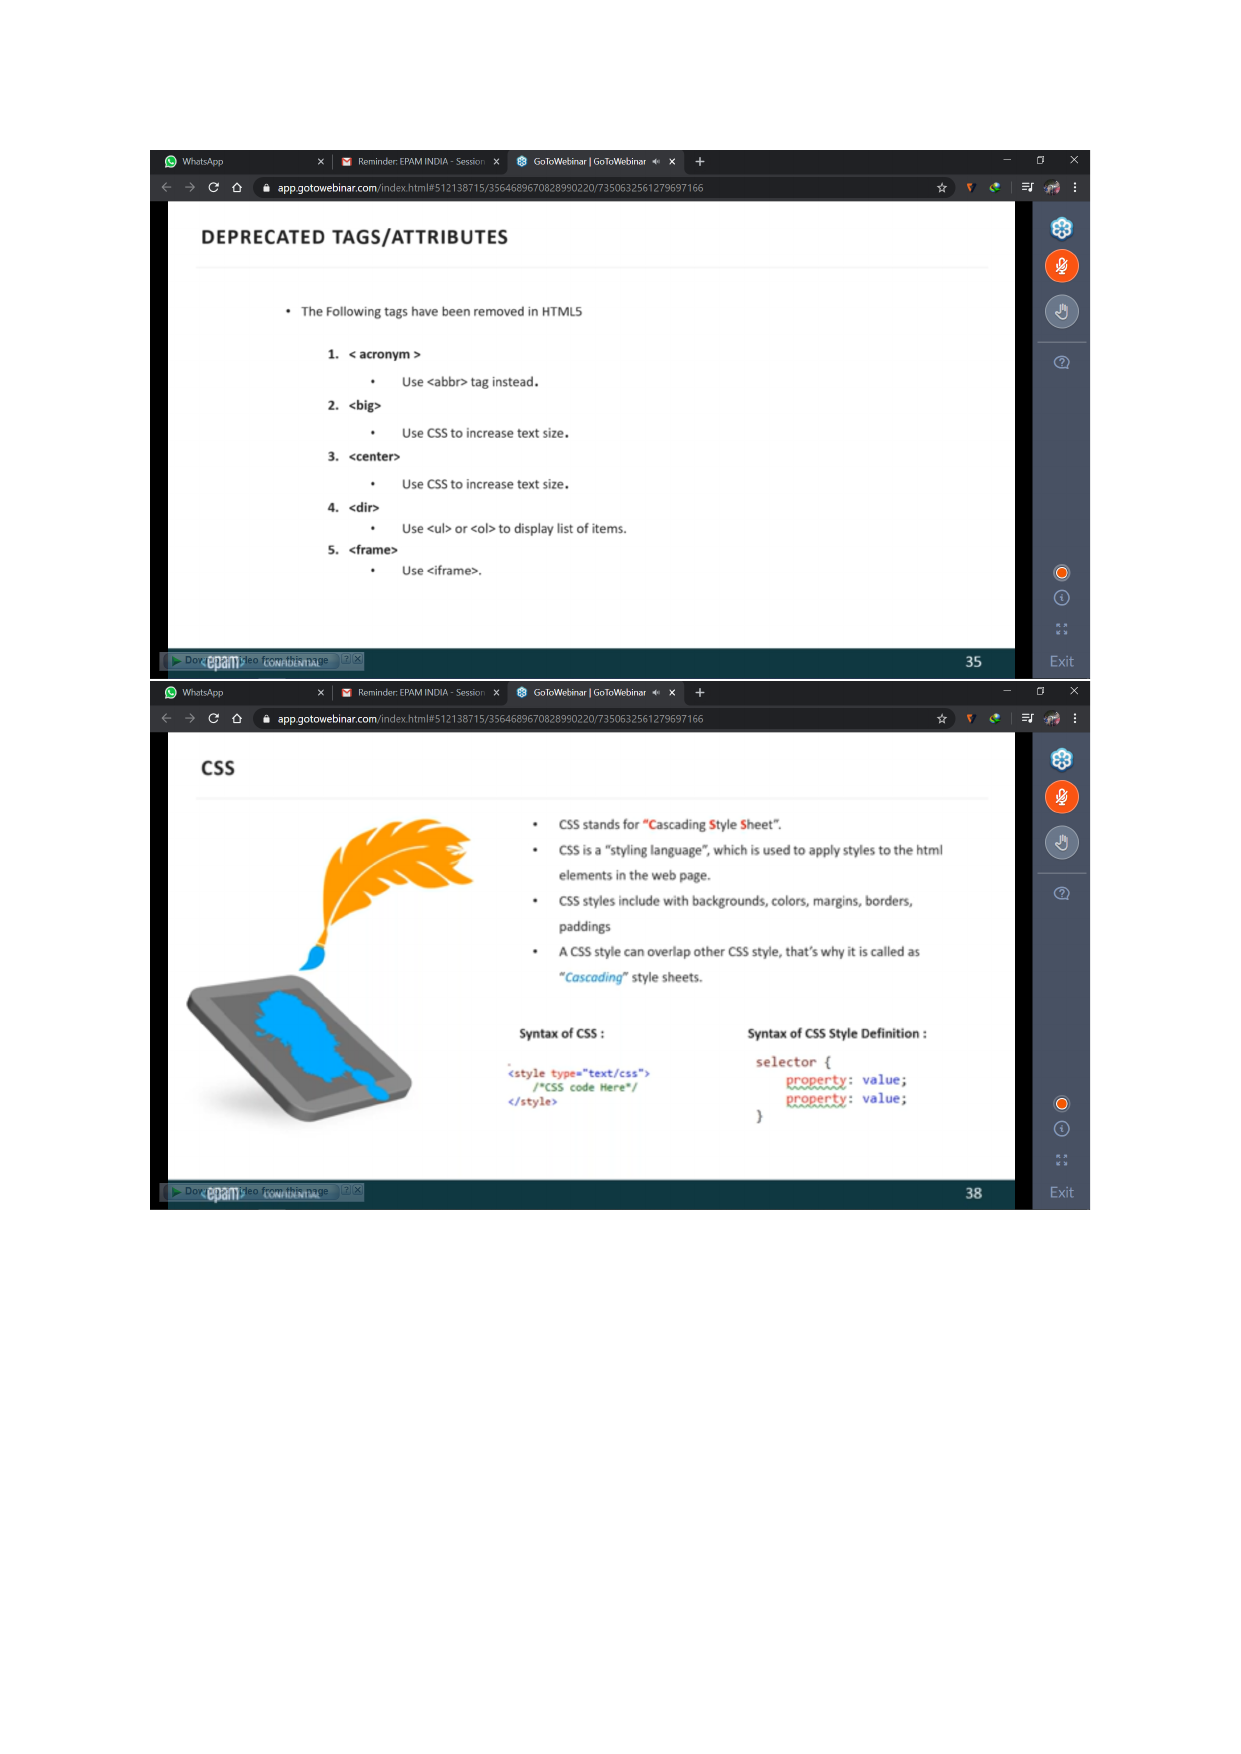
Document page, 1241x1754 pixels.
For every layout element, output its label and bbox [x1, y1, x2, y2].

picture [150, 150, 1091, 679]
picture [150, 681, 1091, 1210]
